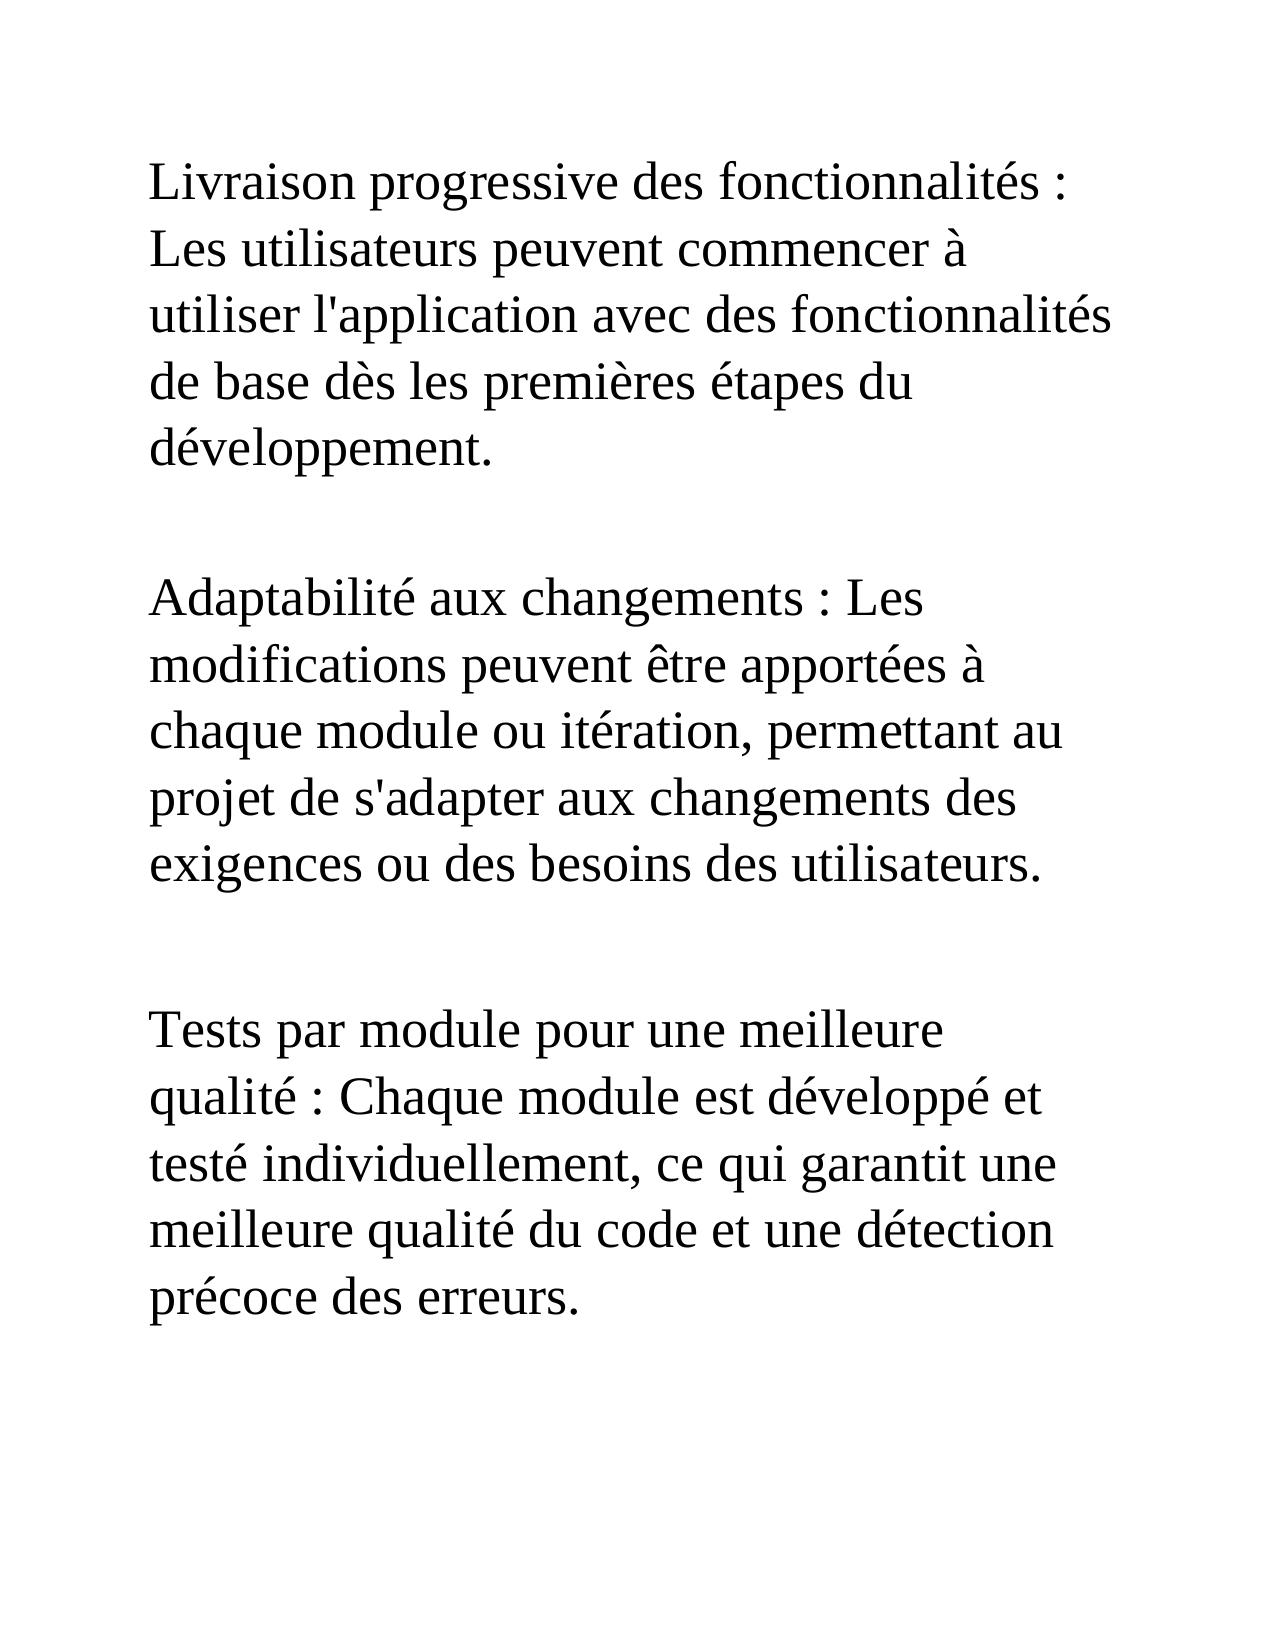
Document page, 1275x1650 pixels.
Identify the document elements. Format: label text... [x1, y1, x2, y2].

text Tests par module pour une meilleure qualité : Chaque module est développé et testé individuellement, ce qui garantit une meilleure qualité du code et une détection précoce des erreurs. [148, 997, 1124, 1326]
text Livraison progressive des fonctionnalités : Les utilisateurs peuvent commencer à utiliser l'application avec des fonctionnalités de base dès les premières étapes du développement. [148, 149, 1124, 477]
text Adaptabilité aux changements : Les modifications peuvent être apportées à chaque module ou itération, permettant au projet de s'adapter aux changements des exigences ou des besoins des utilisateurs. [148, 565, 1124, 893]
